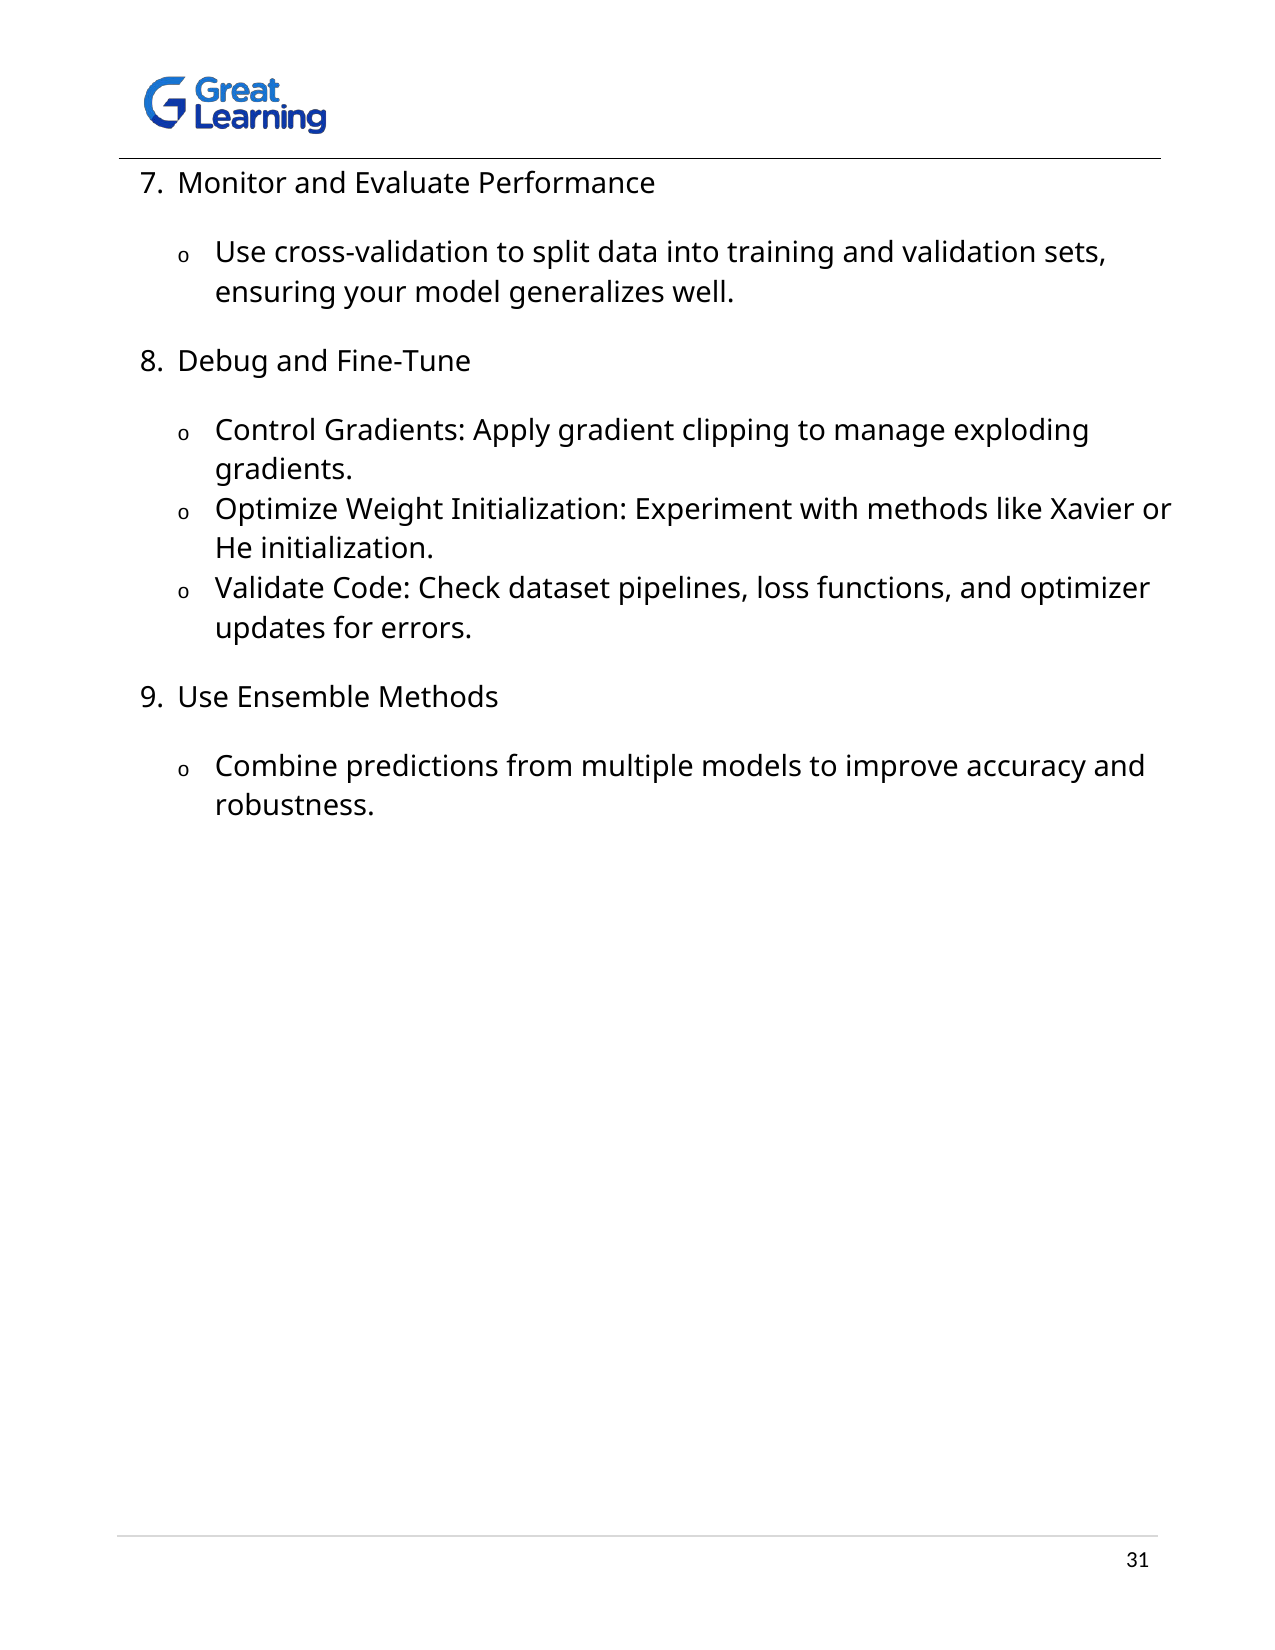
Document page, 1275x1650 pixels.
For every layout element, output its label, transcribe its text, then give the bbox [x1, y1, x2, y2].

list Control Gradients: Apply gradient clipping to manage exploding gradients. [177, 409, 1177, 488]
list Combine predictions from multiple models to improve accuracy and robustness. [177, 745, 1177, 824]
list Monitor and Evaluate Performance [139, 162, 1177, 202]
picture [131, 57, 340, 149]
list Use Ensemble Methods [139, 676, 1177, 716]
list Optimize Weight Initialization: Experiment with methods like Xavier or He initialization. [177, 488, 1177, 567]
list Debug and Fine-Tune [139, 340, 1177, 379]
list Use cross-validation to split data into training and validation sets, ensuring your model generalizes well. [177, 231, 1177, 311]
list Validate Code: Check dataset pipelines, loss functions, and optimizer updates for errors. [177, 567, 1177, 647]
